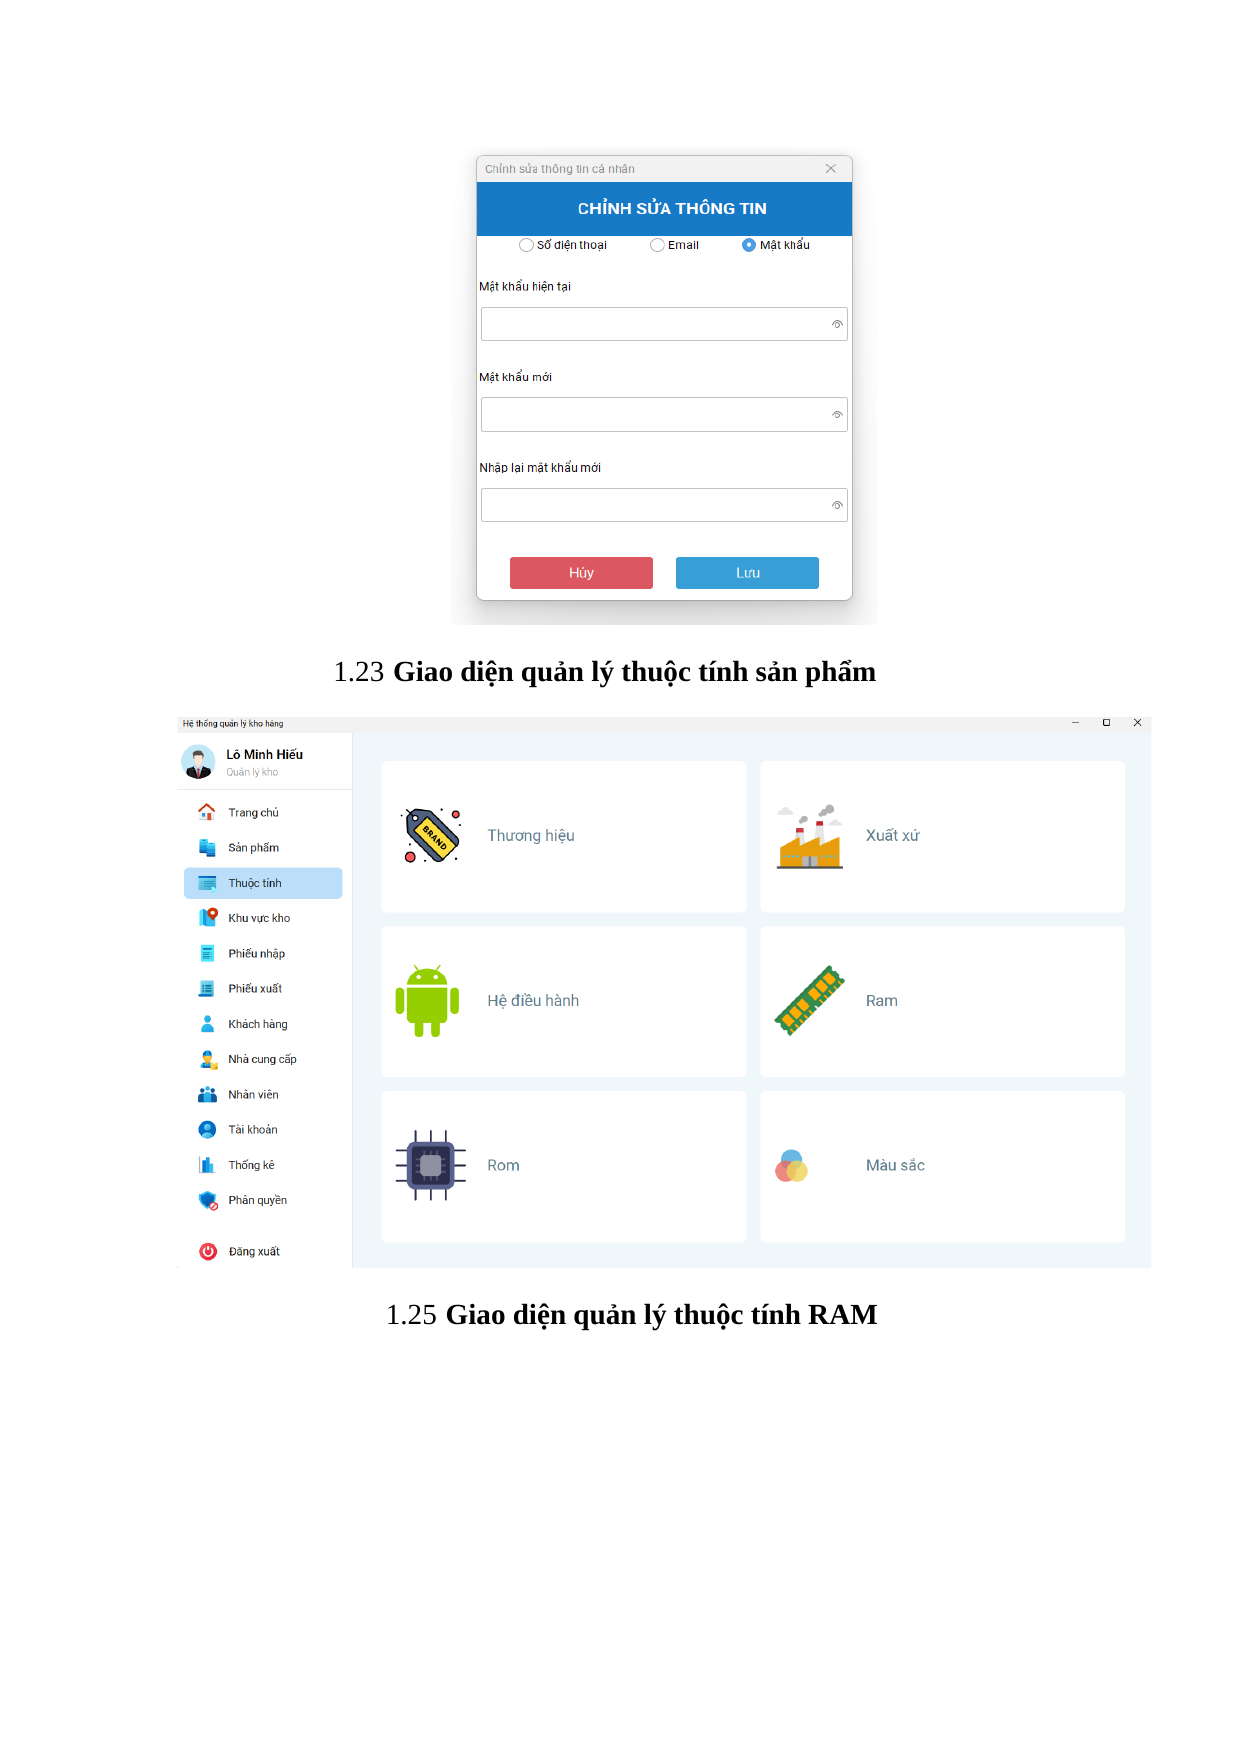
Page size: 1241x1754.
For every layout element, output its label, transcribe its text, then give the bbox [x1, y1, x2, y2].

picture [177, 717, 1152, 1268]
picture [451, 147, 878, 625]
list Giao diện quản lý thuộc tính RAM [386, 1297, 1152, 1331]
list Giao diện quản lý thuộc tính sản phẩm [333, 654, 1152, 688]
